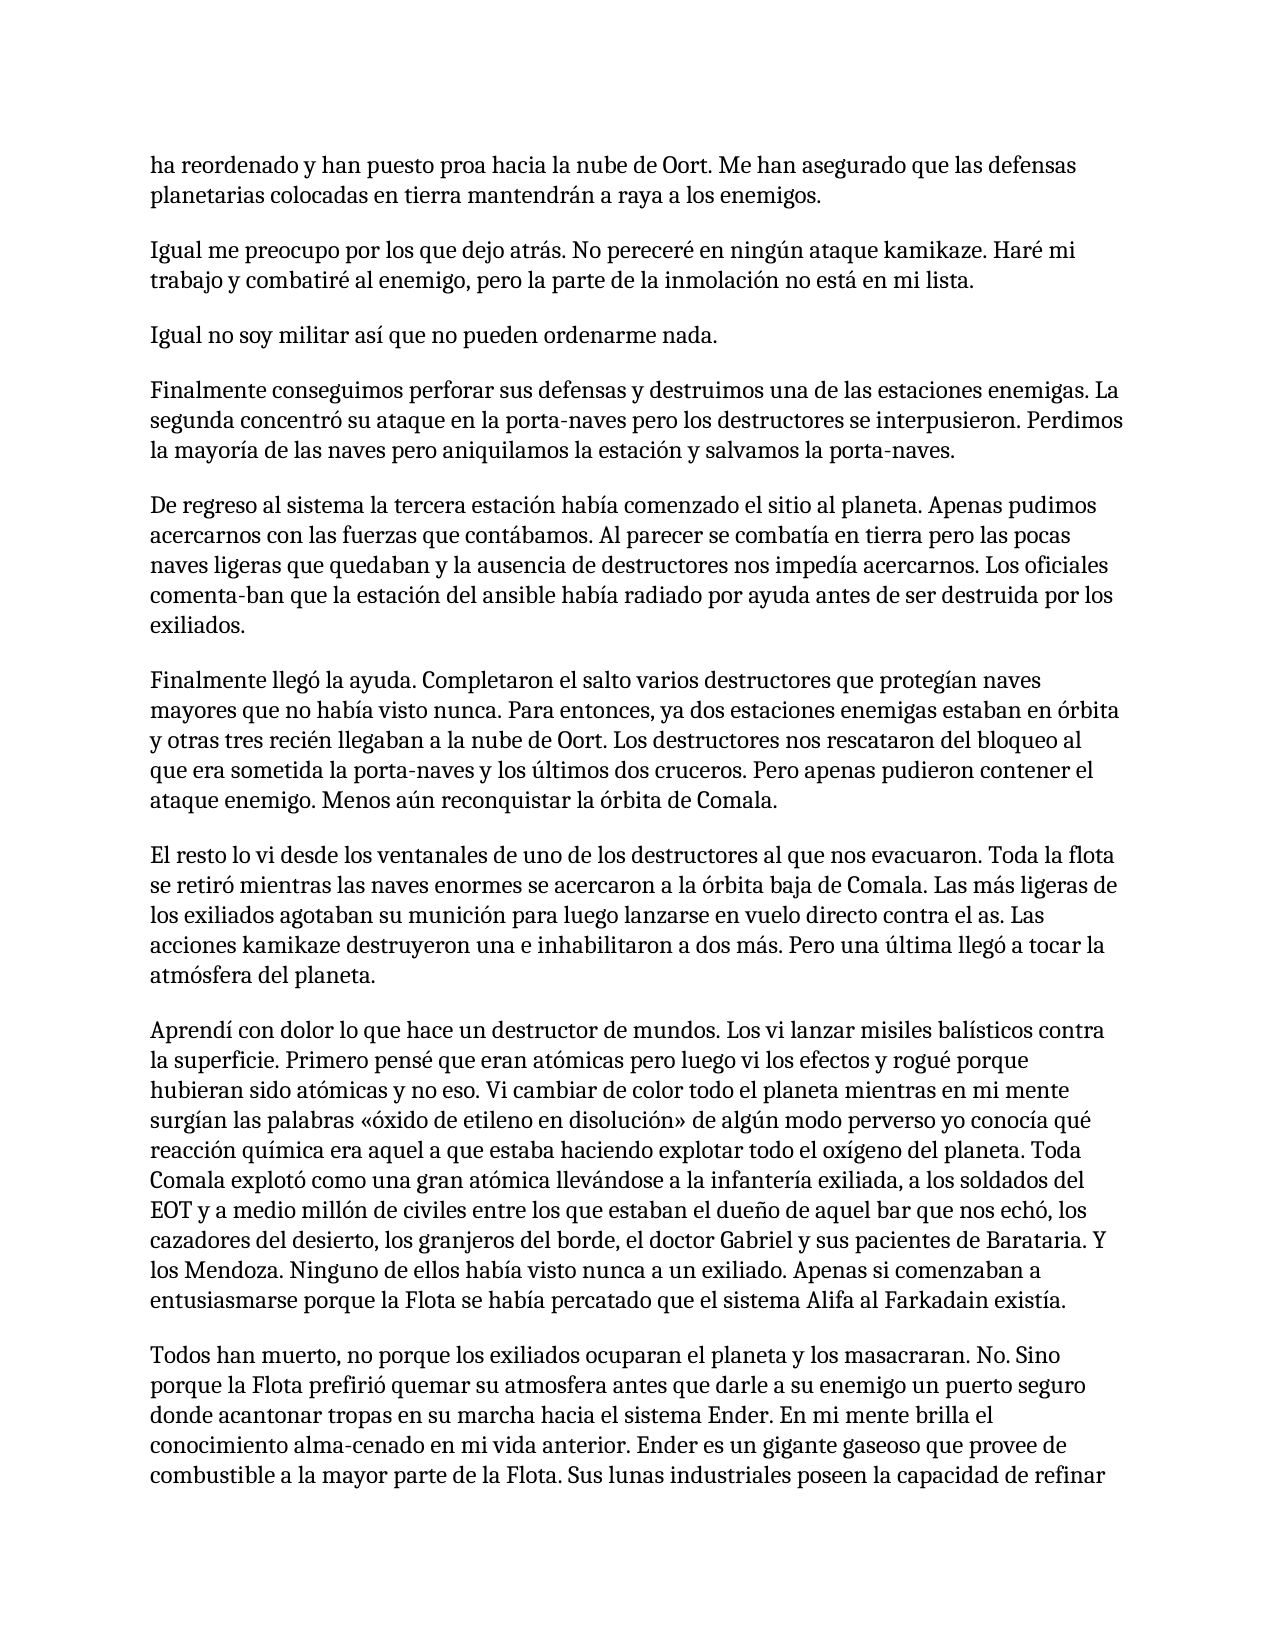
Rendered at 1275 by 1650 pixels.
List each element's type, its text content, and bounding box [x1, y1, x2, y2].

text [150, 1340, 1125, 1490]
text El resto lo vi desde los ventanales de uno de los destructores al que nos evacuaron. Toda la flota se retiró mientras las naves enormes se acercaron a la órbita baja de Comala. Las más ligeras de los exiliados agotaban su munición para luego lanzarse en vuelo directo contra el as. Las acciones kamikaze destruyeron una e inhabilitaron a dos más. Pero una última llegó a tocar la atmósfera del planeta. [150, 840, 1125, 990]
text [150, 150, 1125, 210]
text De regreso al sistema la tercera estación había comenzado el sitio al planeta. Apenas pudimos acercarnos con las fuerzas que contábamos. Al parecer se combatía en tierra pero las pocas naves ligeras que quedaban y la ausencia de destructores nos impedía acercarnos. Los oficiales comenta-ban que la estación del ansible había radiado por ayuda antes de ser destruida por los exiliados. [150, 490, 1125, 640]
text Igual me preocupo por los que dejo atrás. No pereceré en ningún ataque kamikaze. Haré mi trabajo y combatiré al enemigo, pero la parte de la inmolación no está en mi lista. [150, 235, 1125, 295]
text Igual no soy militar así que no pueden ordenarme nada. [150, 320, 1125, 350]
text Finalmente llegó la ayuda. Completaron el salto varios destructores que protegían naves mayores que no había visto nunca. Para entonces, ya dos estaciones enemigas estaban en órbita y otras tres recién llegaban a la nube de Oort. Los destructores nos rescataron del bloqueo al que era sometida la porta-naves y los últimos dos cruceros. Pero apenas pudieron contener el ataque enemigo. Menos aún reconquistar la órbita de Comala. [150, 665, 1125, 815]
text Aprendí con dolor lo que hace un destructor de mundos. Los vi lanzar misiles balísticos contra la superficie. Primero pensé que eran atómicas pero luego vi los efectos y rogué porque hubieran sido atómicas y no eso. Vi cambiar de color todo el planeta mientras en mi mente surgían las palabras «óxido de etileno en disolución» de algún modo perverso yo conocía qué reacción química era aquel a que estaba haciendo explotar todo el oxígeno del planeta. Toda Comala explotó como una gran atómica llevándose a la infantería exiliada, a los soldados del EOT y a medio millón de civiles entre los que estaban el dueño de aquel bar que nos echó, los cazadores del desierto, los granjeros del borde, el doctor Gabriel y sus pacientes de Barataria. Y los Mendoza. Ninguno de ellos había visto nunca a un exiliado. Apenas si comenzaban a entusiasmarse porque la Flota se había percatado que el sistema Alifa al Farkadain existía. [150, 1015, 1125, 1315]
text Finalmente conseguimos perforar sus defensas y destruimos una de las estaciones enemigas. La segunda concentró su ataque en la porta-naves pero los destructores se interpusieron. Perdimos la mayoría de las naves pero aniquilamos la estación y salvamos la porta-naves. [150, 375, 1125, 465]
